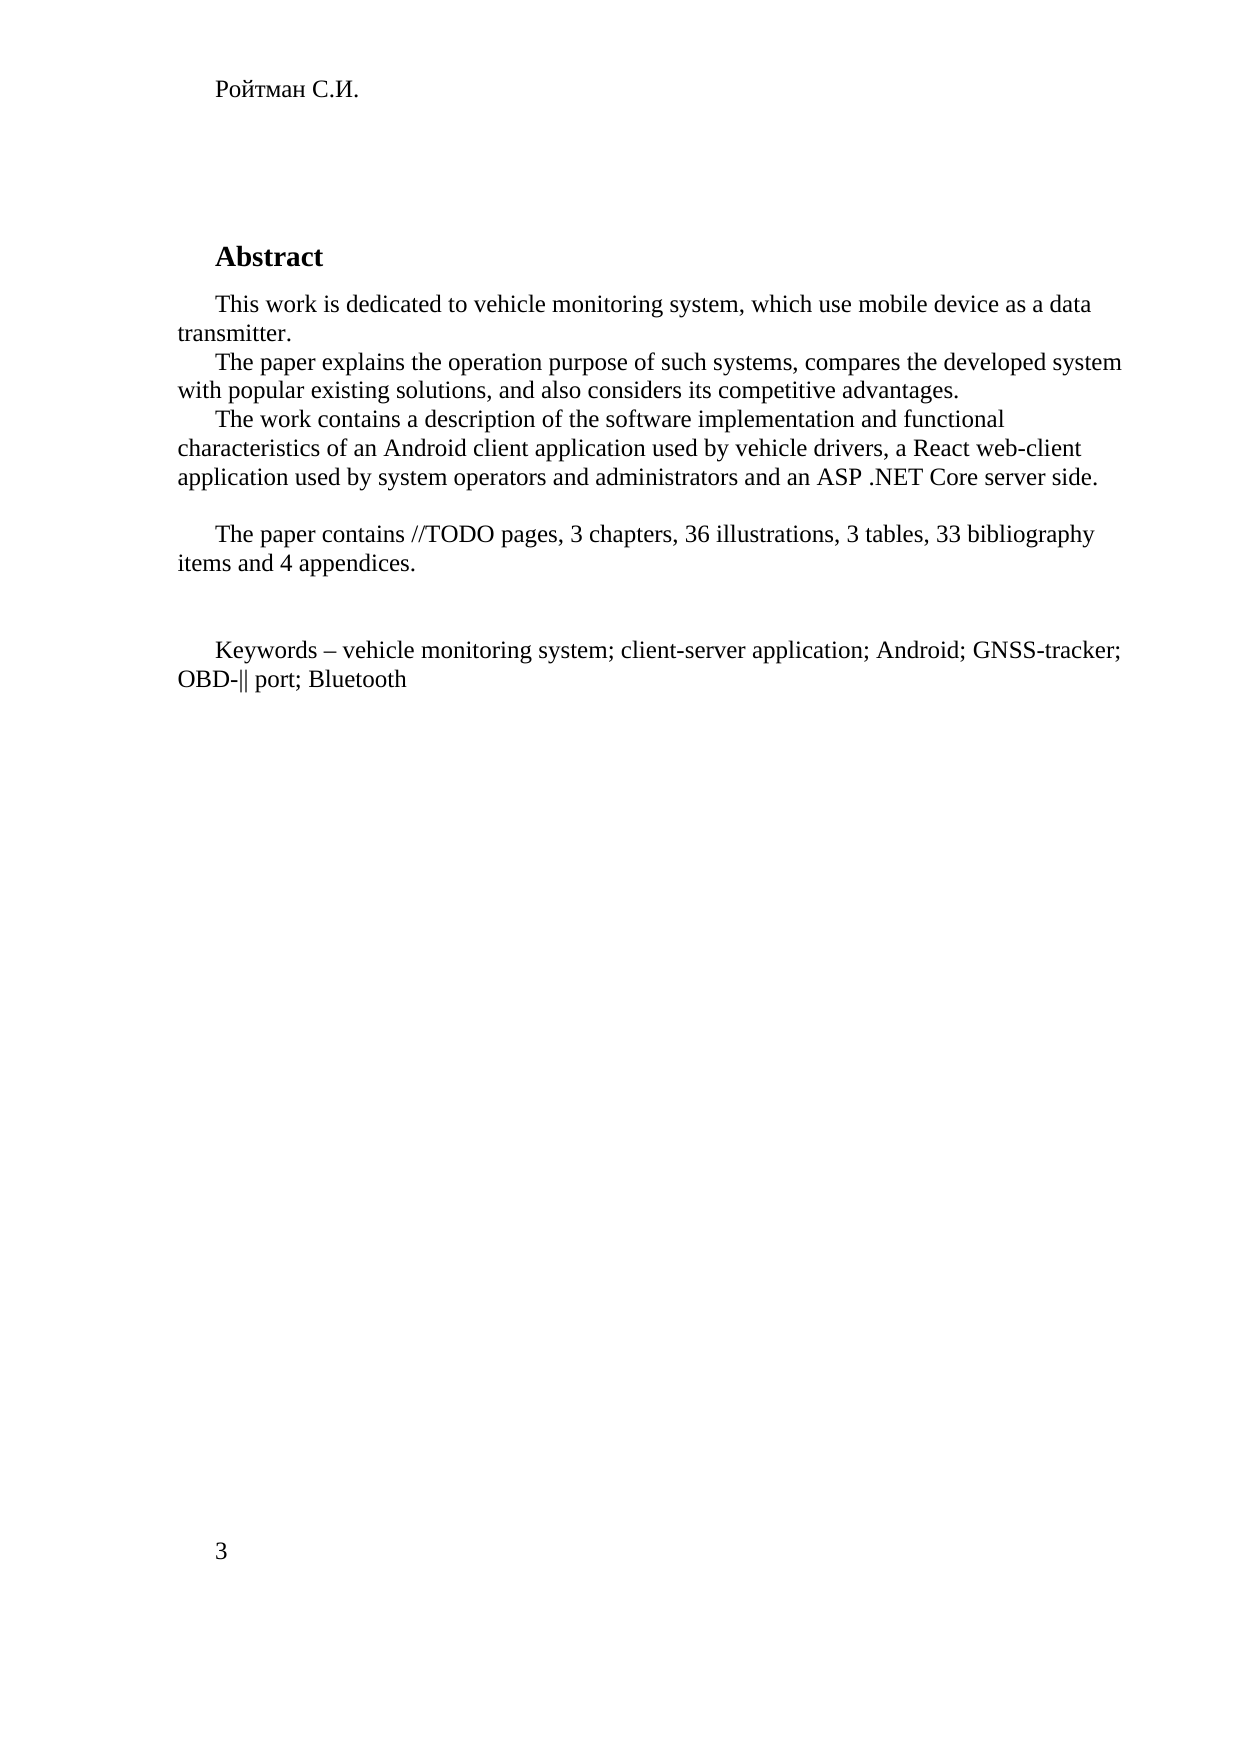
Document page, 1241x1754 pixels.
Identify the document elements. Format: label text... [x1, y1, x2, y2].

text The paper explains the operation purpose of such systems, compares the developed system with popular existing solutions, and also considers its competitive advantages. [177, 347, 1152, 404]
text Keywords – vehicle monitoring system; client-server application; Android; GNSS-tracker; OBD-|| port; Bluetooth [177, 635, 1152, 692]
subtitle Abstract [177, 239, 1152, 272]
text This work is dedicated to vehicle monitoring system, which use mobile device as a data transmitter. [177, 289, 1152, 347]
text The paper contains //TODO pages, 3 chapters, 36 illustrations, 3 tables, 33 bibliography items and 4 appendices. [177, 519, 1152, 577]
text The work contains a description of the software implementation and functional characteristics of an Android client application used by vehicle drivers, a React web-client application used by system operators and administrators and an ASP .NET Core server side. [177, 404, 1152, 490]
